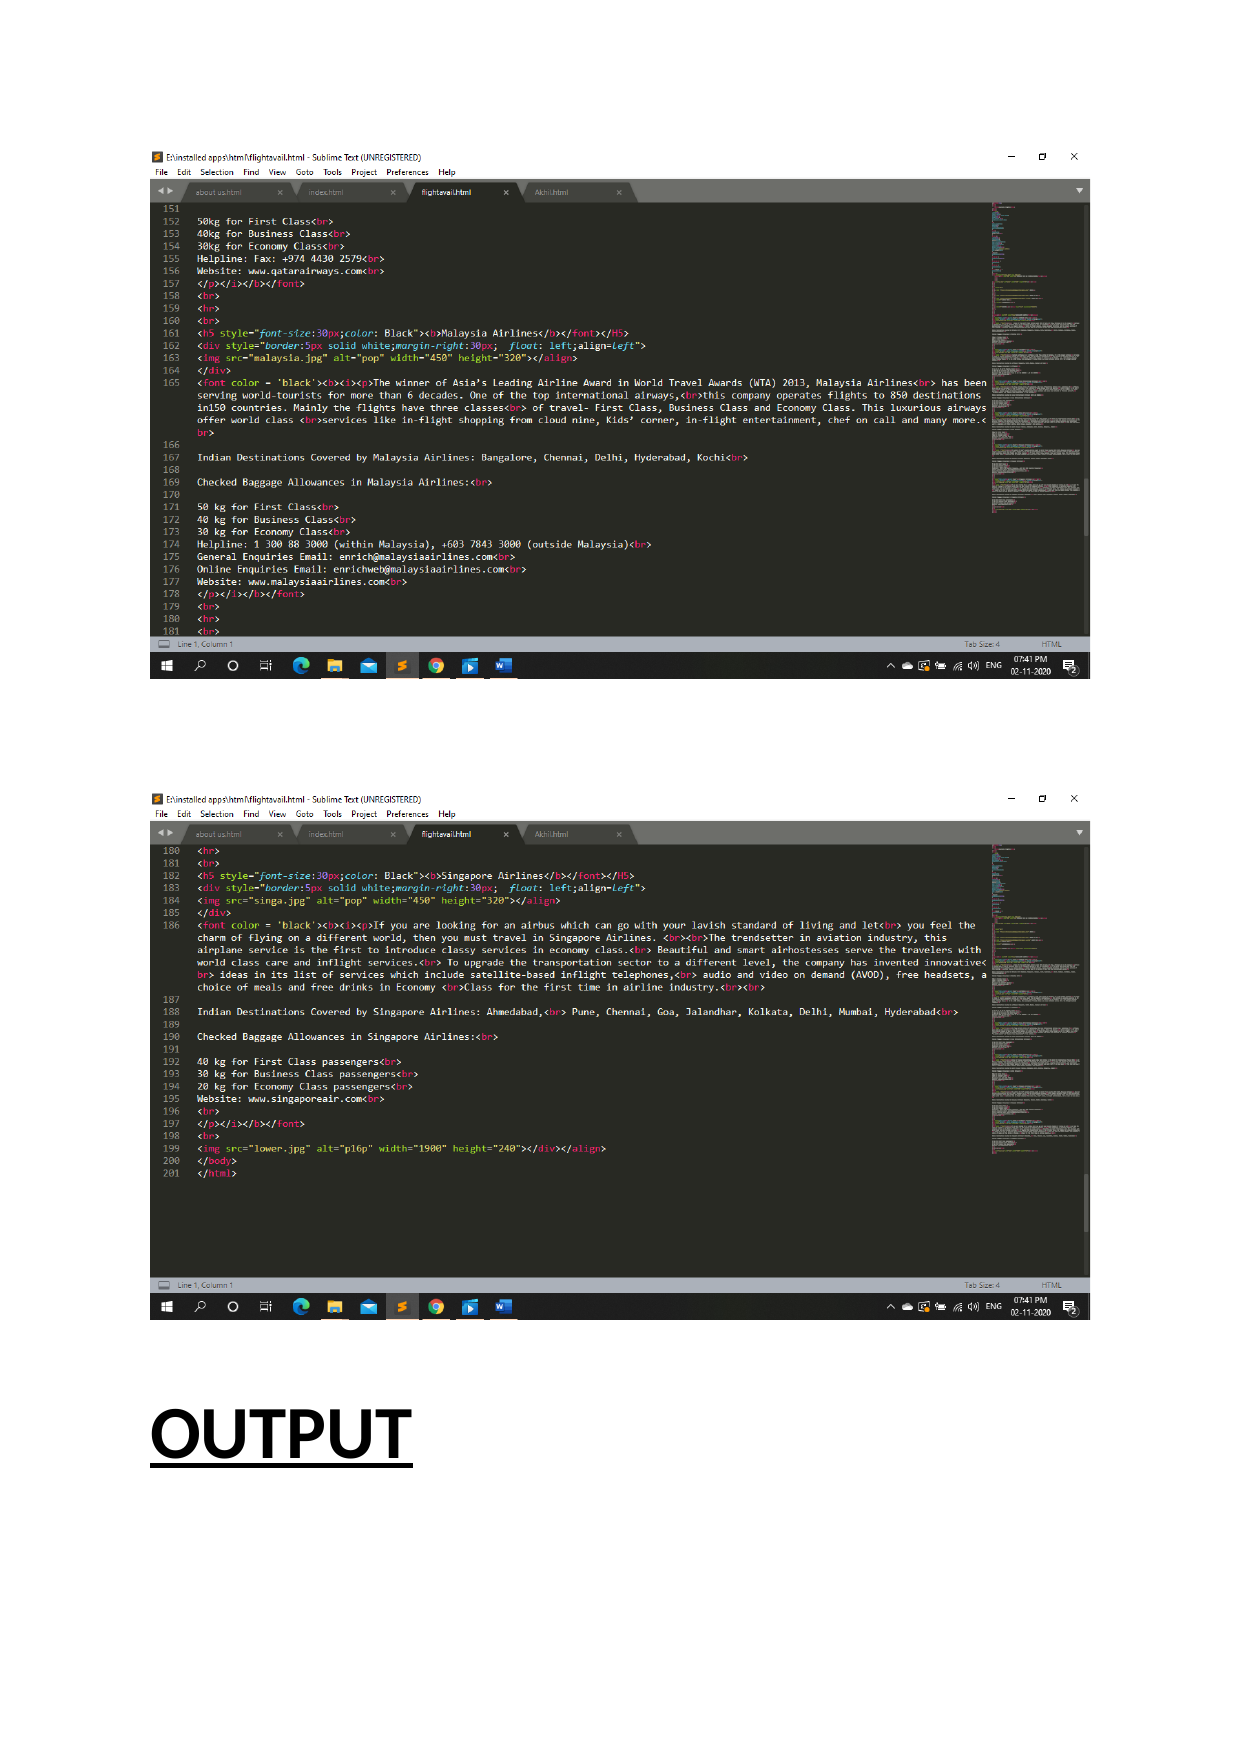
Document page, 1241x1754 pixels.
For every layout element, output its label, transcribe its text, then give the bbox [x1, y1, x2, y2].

picture [150, 150, 1091, 679]
text OUTPUT [150, 1386, 1090, 1477]
picture [150, 791, 1091, 1320]
